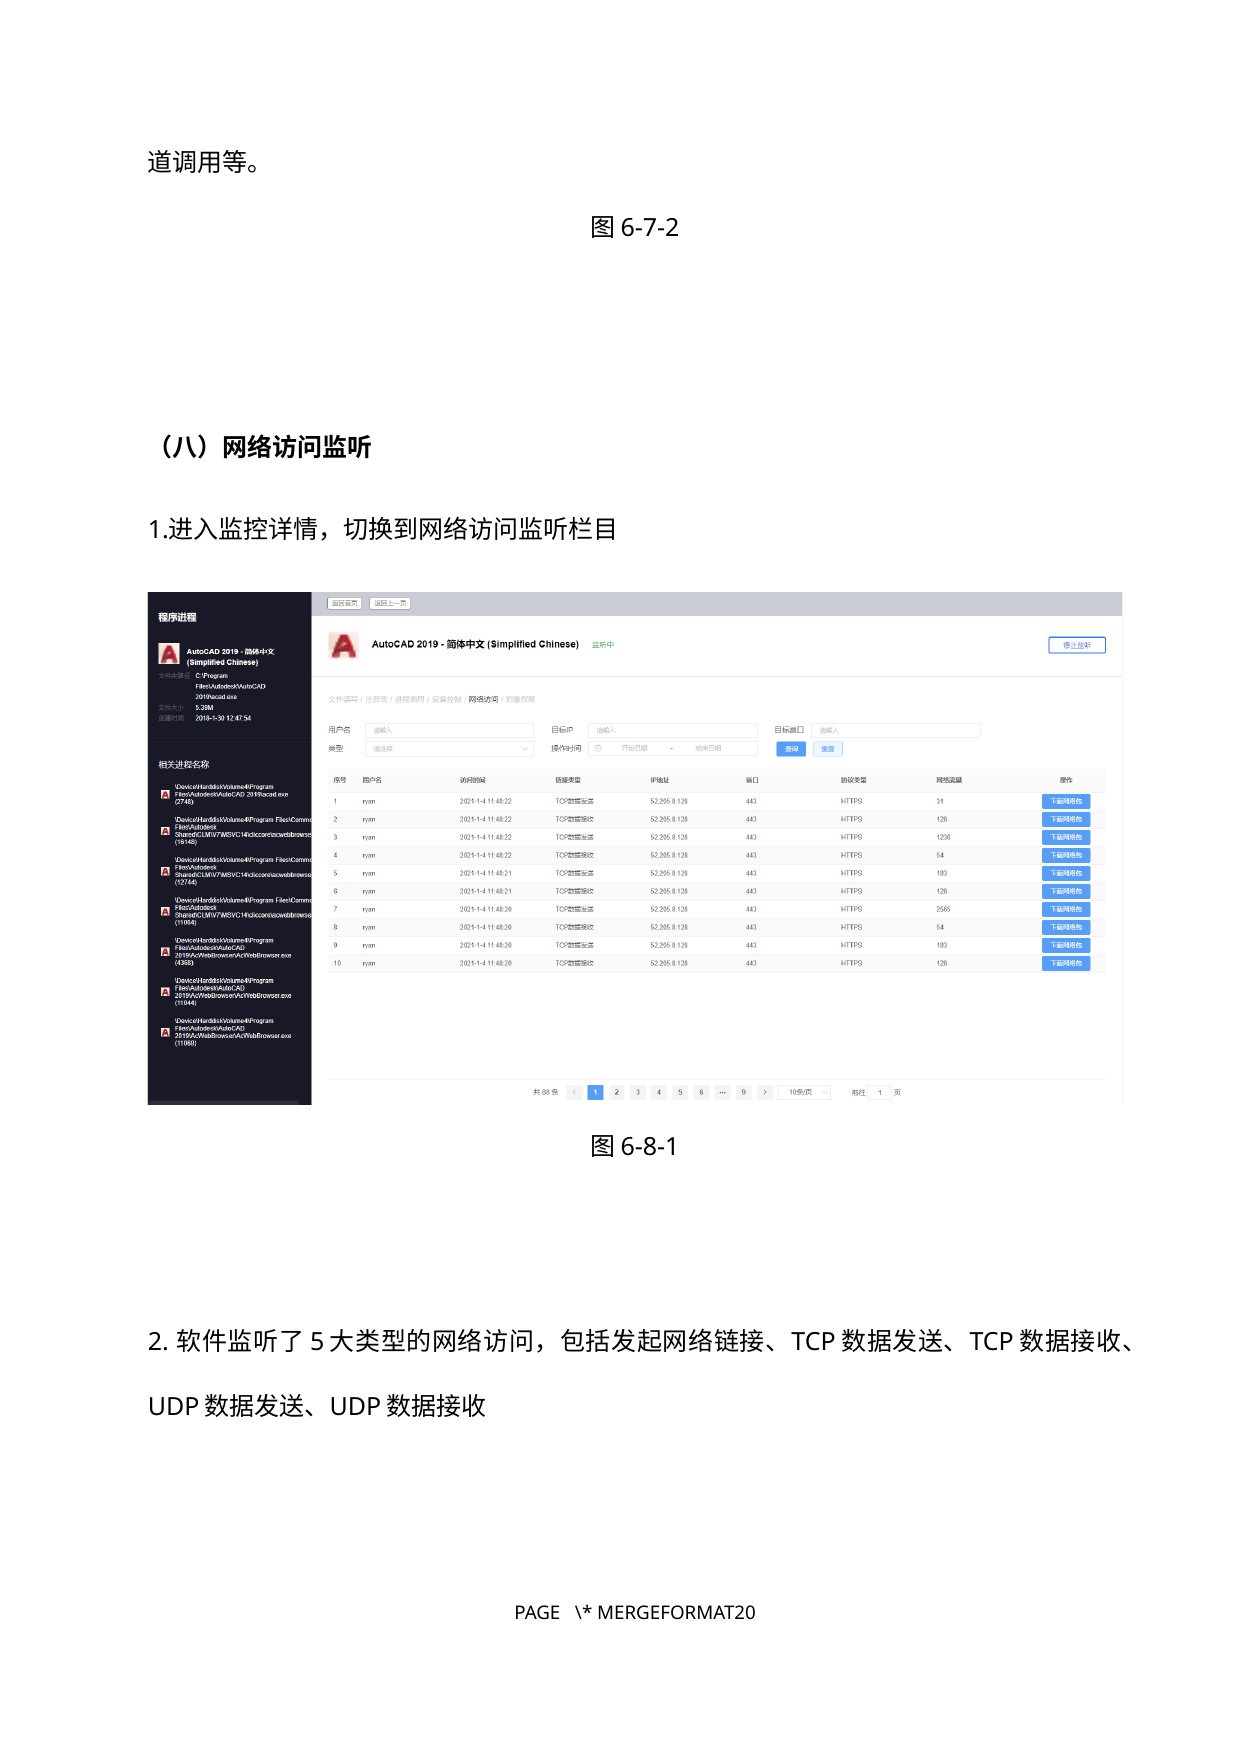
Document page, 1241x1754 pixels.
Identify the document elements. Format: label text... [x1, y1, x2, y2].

text 2.设备控制会监控软件所有的设备相关调用行为，注意设备除了摄像头，打印机等物理设备外，还监控记录了软件的虚拟设备行为，包括设备搜索、设备相关API调用、设备管道调用等。 [148, 128, 1122, 193]
subtitle （八）网络访问监听 [148, 413, 1122, 478]
text 图6-7-2 [148, 193, 1122, 258]
text 图6-8-1 [148, 1112, 1122, 1177]
text 2. 软件监听了5大类型的网络访问，包括发起网络链接、TCP数据发送、TCP数据接收、UDP数据发送、UDP数据接收 [148, 1307, 1122, 1437]
text 1.进入监控详情，切换到网络访问监听栏目 [148, 495, 1122, 560]
picture [147, 592, 1123, 1105]
